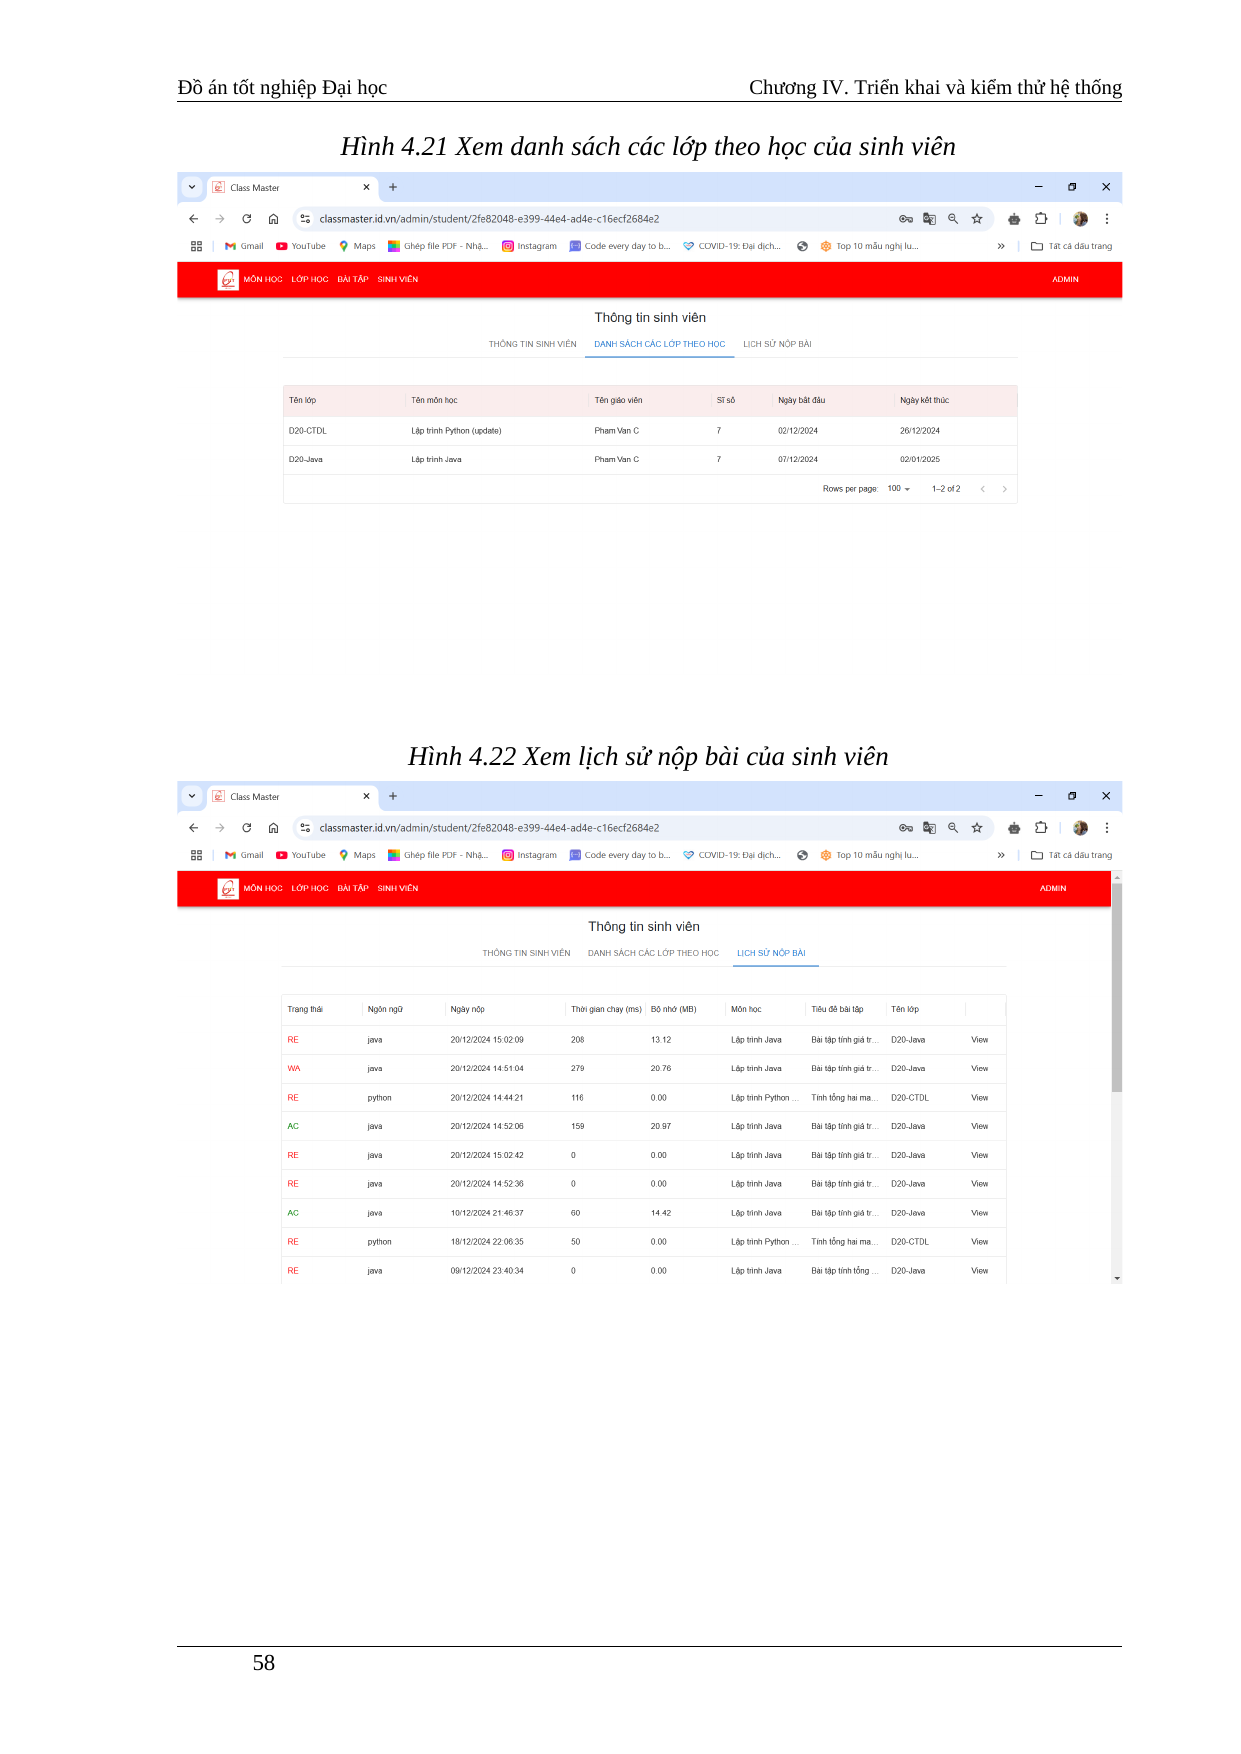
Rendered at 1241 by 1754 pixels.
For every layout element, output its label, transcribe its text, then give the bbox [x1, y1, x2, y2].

subtitle Hình 4.22 Xem lịch sử nộp bài của sinh viên [177, 740, 1122, 771]
picture [177, 781, 1123, 1284]
picture [177, 172, 1123, 675]
subtitle Hình 4.21 Xem danh sách các lớp theo học của sinh viên [177, 130, 1122, 162]
